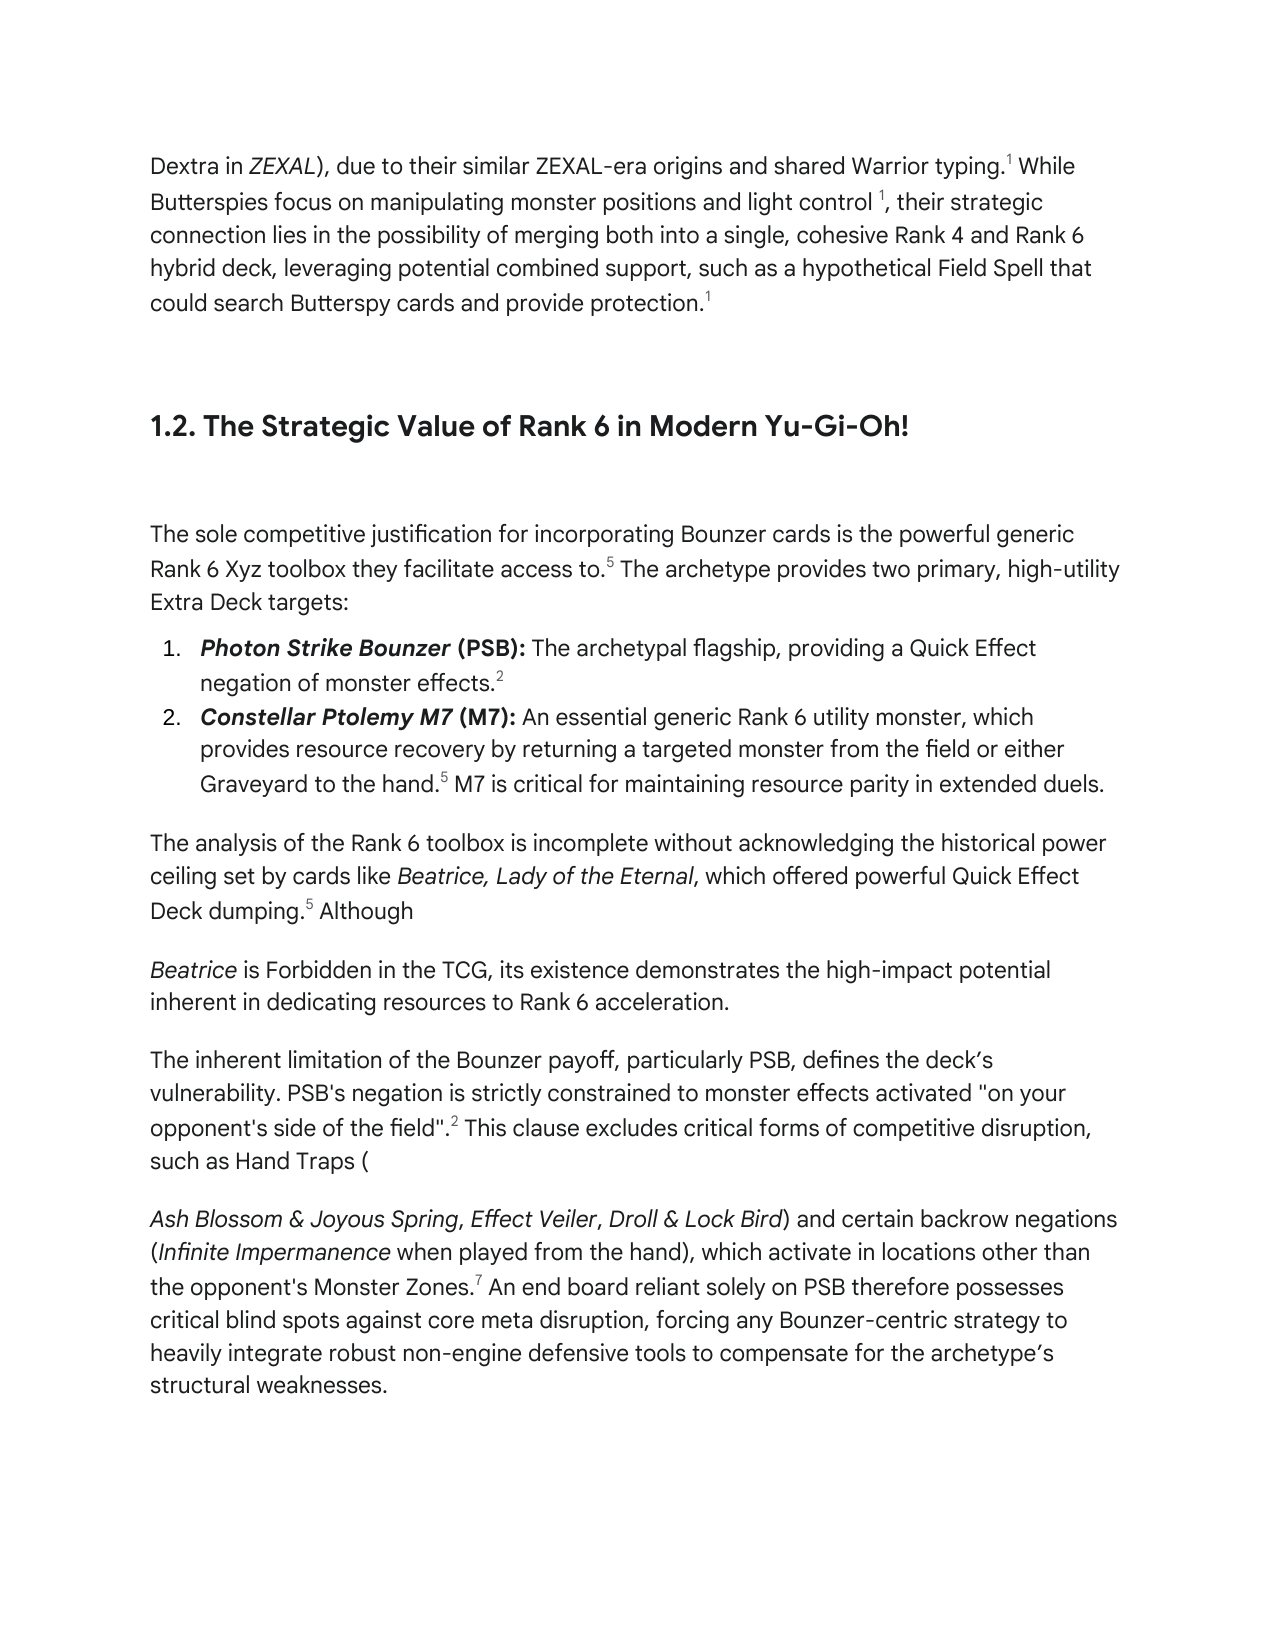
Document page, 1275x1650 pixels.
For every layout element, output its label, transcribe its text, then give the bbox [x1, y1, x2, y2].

list Photon Strike Bounzer (PSB): The archetypal flagship, providing a Quick Effect negation of monster effects.2 [162, 634, 1125, 698]
list Constellar Ptolemy M7 (M7): An essential generic Rank 6 utility monster, which provides resource recovery by returning a targeted monster from the field or either Graveyard to the hand.5 M7 is critical for maintaining resource parity in extended duels. [162, 703, 1125, 800]
text The inherent limitation of the Bounzer payoff, particularly PSB, defines the deck’s vulnerability. PSB's negation is strictly constrained to monster effects activated "on your opponent's side of the field".2 This clause excludes critical forms of competitive disruption, such as Hand Traps ( [150, 1046, 1125, 1176]
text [150, 150, 1125, 318]
text The analysis of the Rank 6 toolbox is incomplete without acknowledging the historical power ceiling set by cards like Beatrice, Lady of the Eternal, which offered powerful Quick Effect Deck dumping.5 Although [150, 829, 1125, 926]
subtitle 1.2. The Strategic Value of Rank 6 in Modern Yu-Gi-Oh! [150, 408, 1125, 445]
text The sole competitive justification for incorporating Bounzer cards is the powerful generic Rank 6 Xyz toolbox they facilitate access to.5 The archetype provides two primary, high-utility Extra Deck targets: [150, 520, 1125, 617]
text Beatrice is Forbidden in the TCG, its existence demonstrates the high-impact potential inherent in dedicating resources to Rank 6 acceleration. [150, 956, 1125, 1017]
text Ash Blossom & Joyous Spring, Effect Veiler, Droll & Lock Bird) and certain backrow negations (Infinite Impermanence when played from the hand), which activate in locations other than the opponent's Monster Zones.7 An end board reliant solely on PSB therefore possesses critical blind spots against core meta disruption, forcing any Bounzer-centric strategy to heavily integrate robust non-engine defensive tools to compensate for the archetype’s structural weaknesses. [150, 1205, 1125, 1400]
